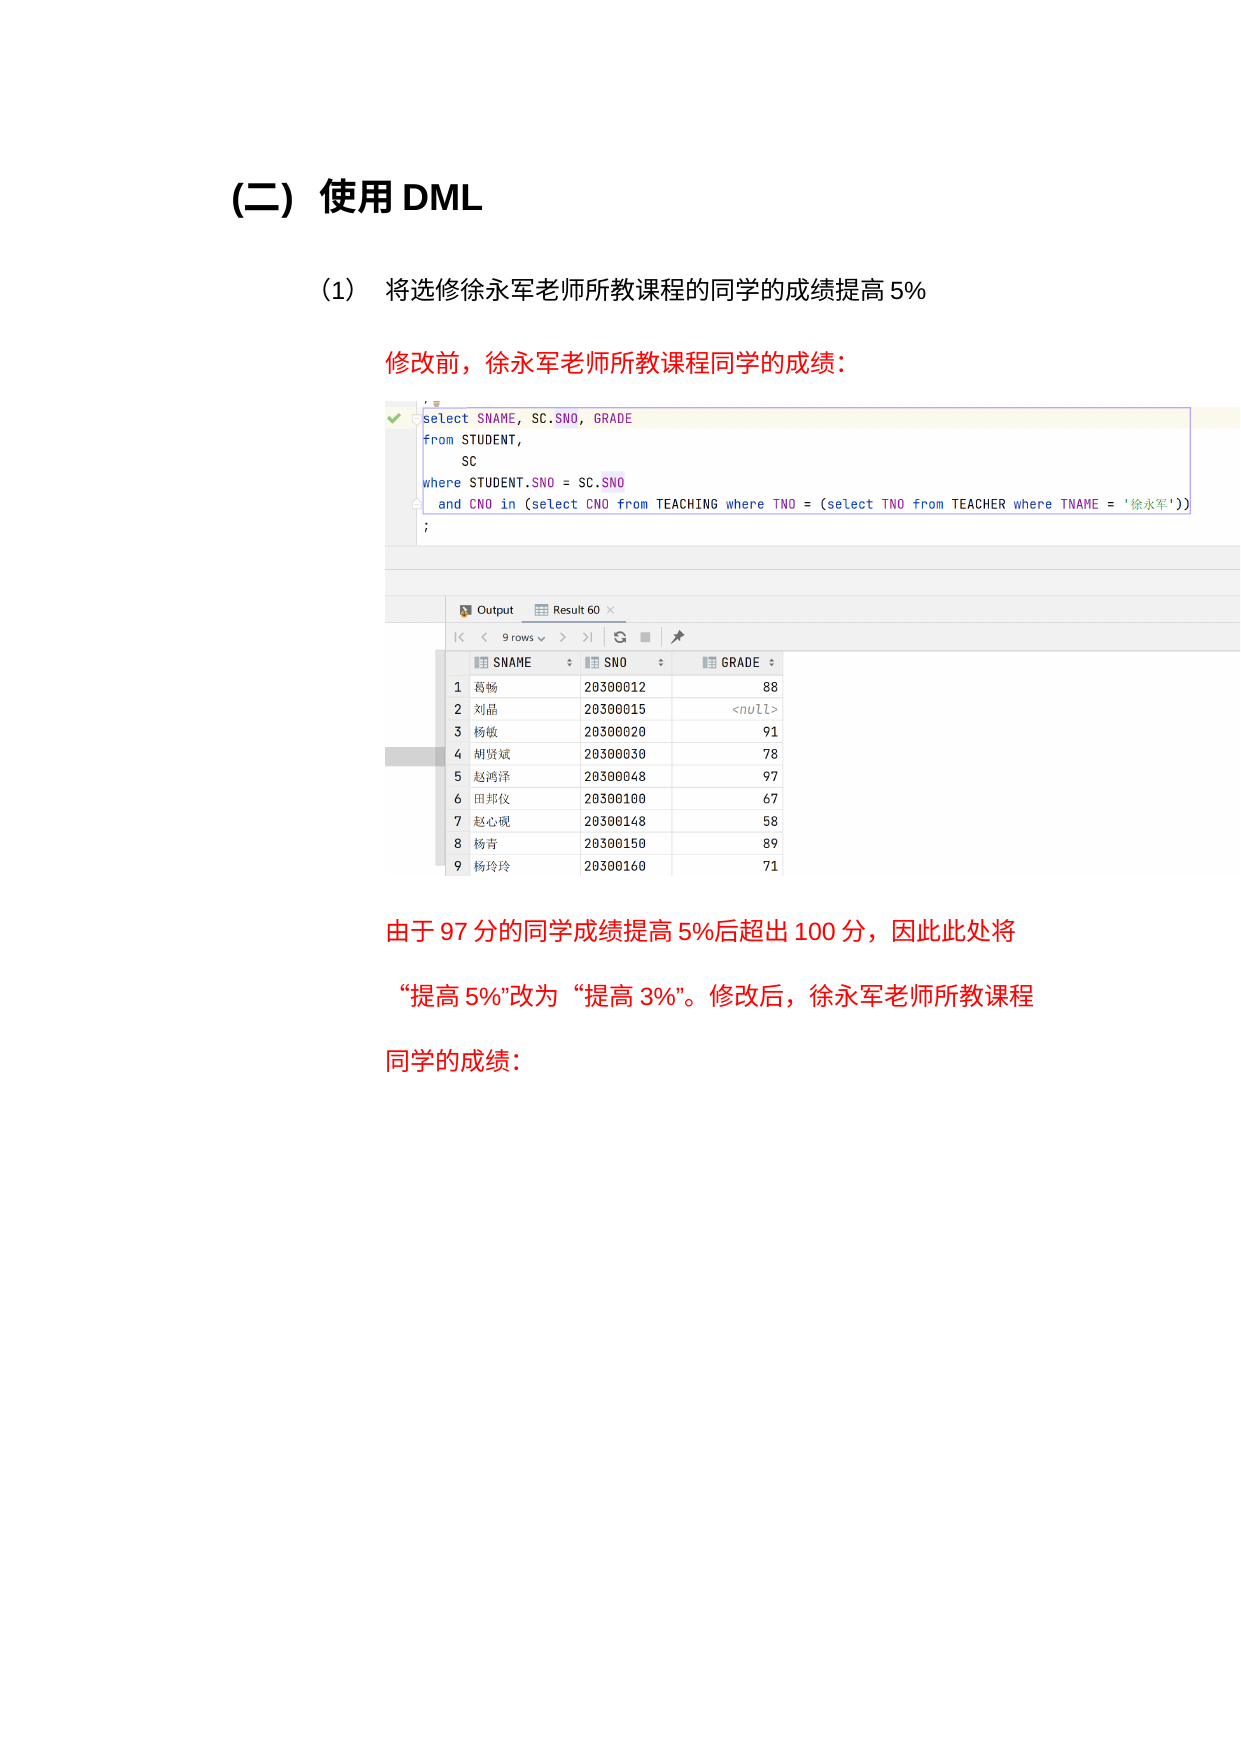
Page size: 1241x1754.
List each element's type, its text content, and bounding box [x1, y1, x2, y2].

list 由于97分的同学成绩提高5%后超出100分，因此此处将“提高5%”改为“提高3%”。修改后，徐永军老师所教课程同学的成绩： [385, 897, 1053, 1092]
picture [385, 401, 1241, 876]
list 修改前，徐永军老师所教课程同学的成绩： [385, 329, 1053, 394]
list 将选修徐永军老师所教课程的同学的成绩提高5% [306, 256, 1053, 321]
text (二) 使用DML [231, 162, 1053, 227]
